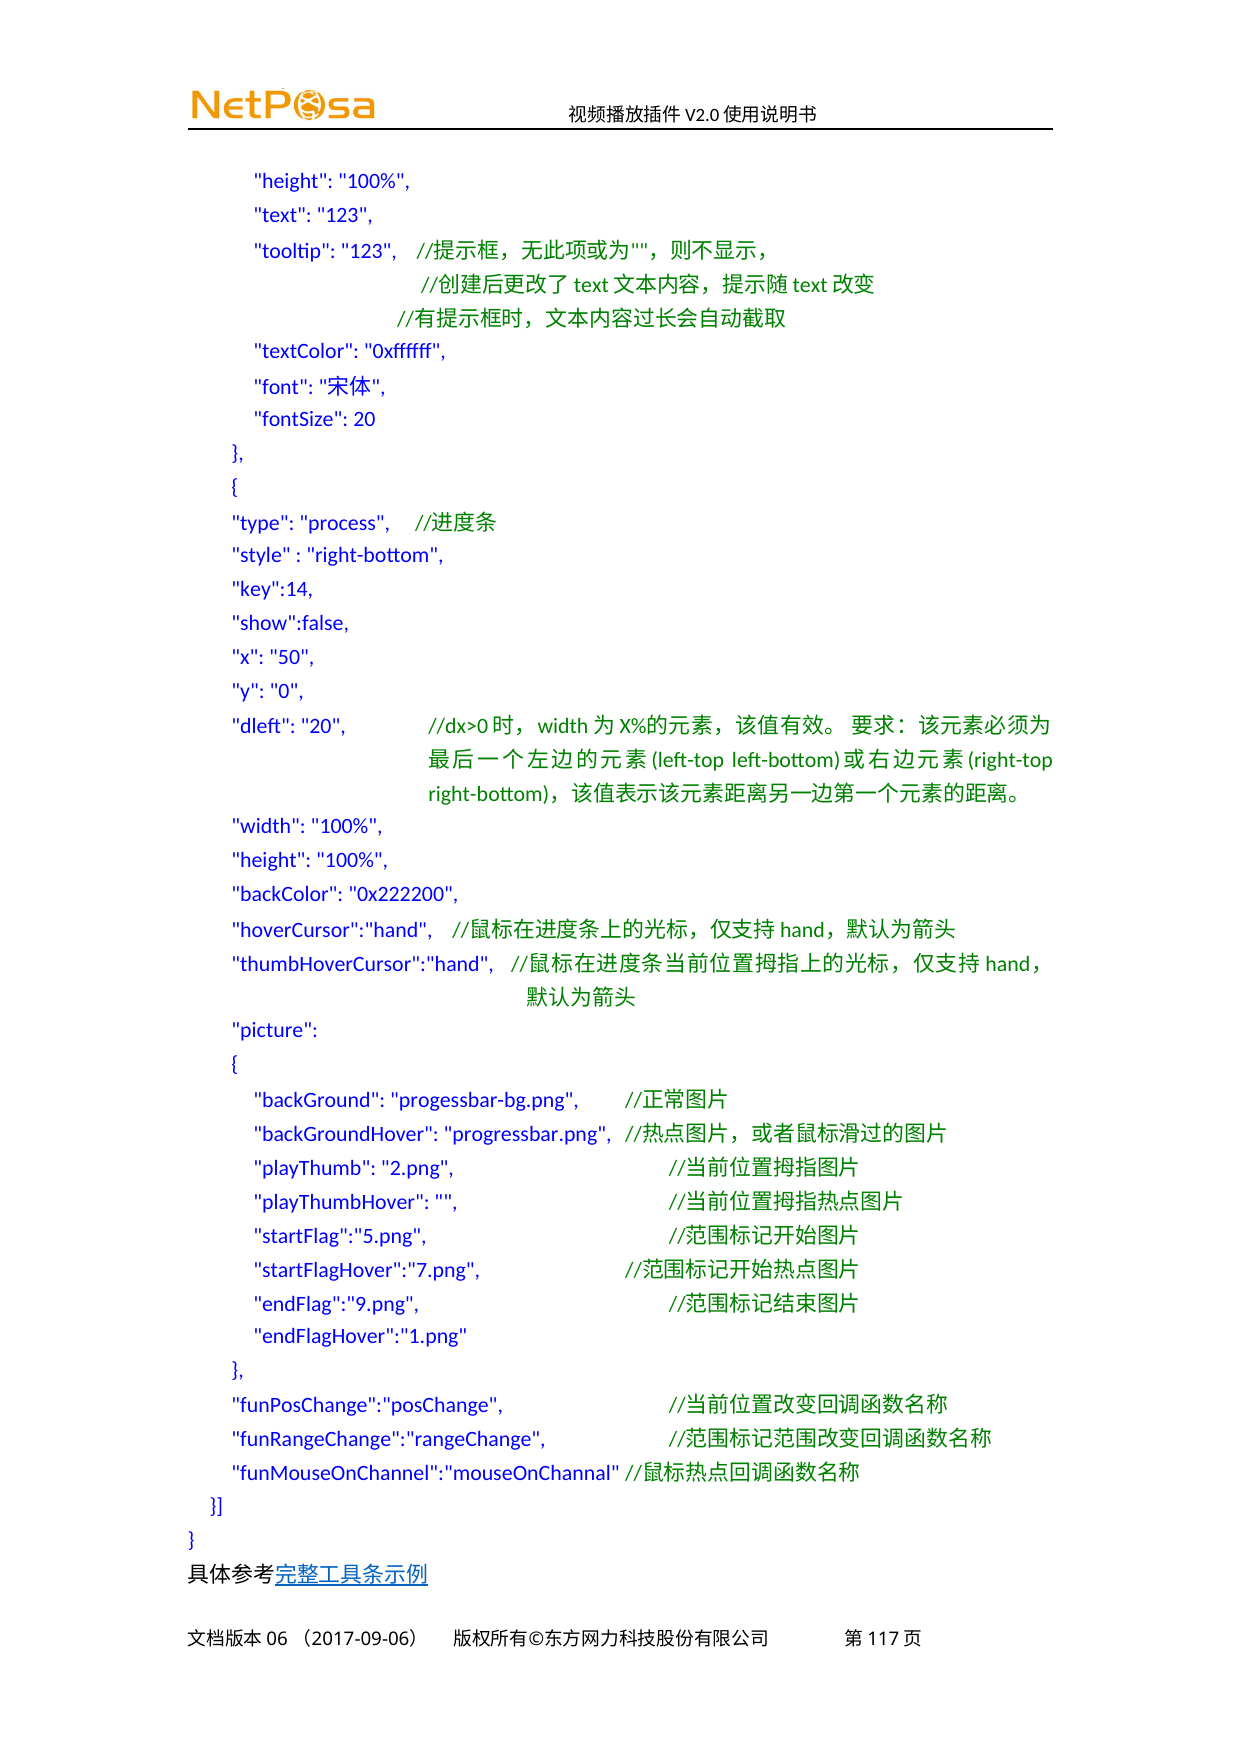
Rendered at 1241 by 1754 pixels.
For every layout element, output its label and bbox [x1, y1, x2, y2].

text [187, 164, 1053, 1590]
picture [187, 88, 378, 121]
